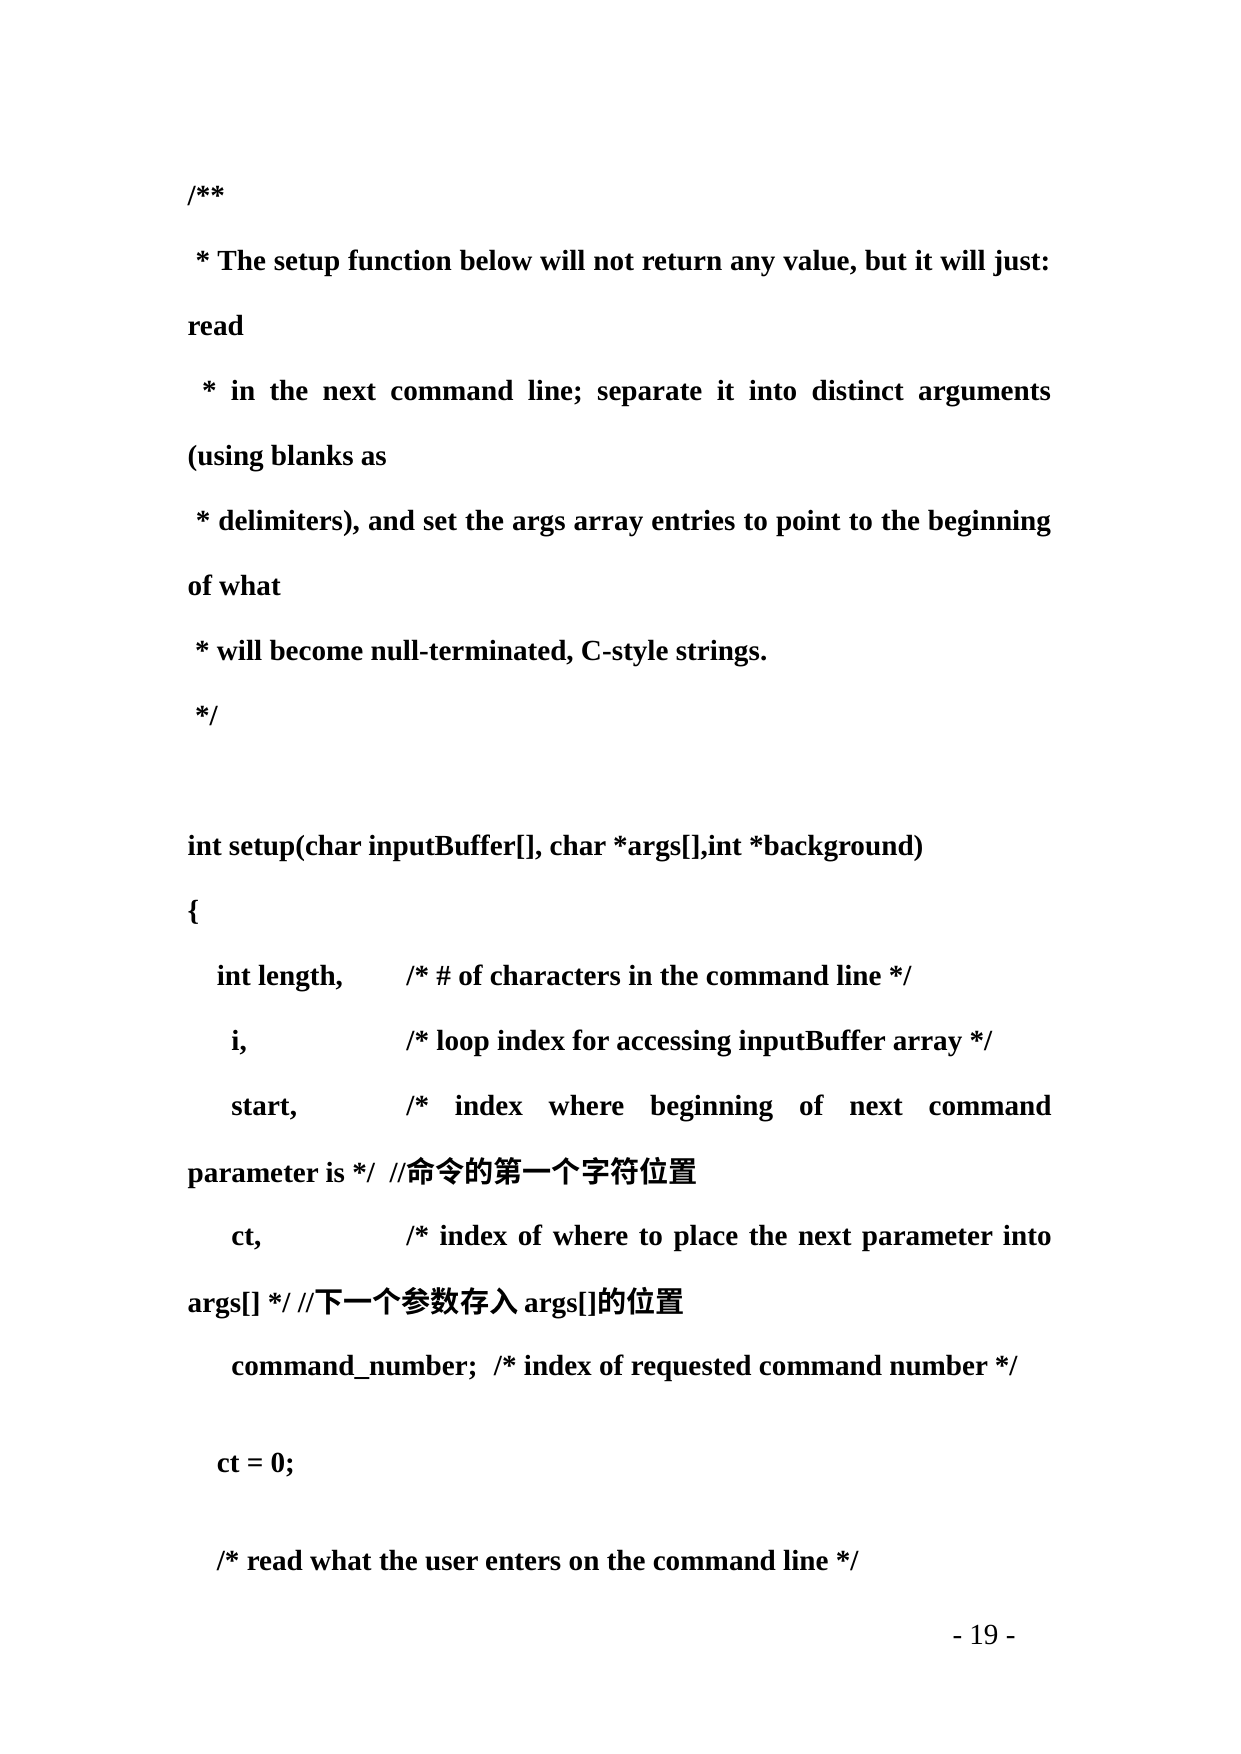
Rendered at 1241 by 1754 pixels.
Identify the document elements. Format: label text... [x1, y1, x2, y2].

text * will become null-terminated, C-style strings. [187, 617, 1053, 682]
text ct = 0; [187, 1429, 1053, 1494]
text * delimiters), and set the args array entries to point to the beginning of what [187, 487, 1053, 617]
text start, /* index where beginning of next command parameter is */ //命令的第一个字符位置 [187, 1072, 1053, 1202]
text */ [187, 682, 1053, 747]
text { [187, 877, 1053, 942]
text int length, /* # of characters in the command line */ [187, 942, 1053, 1007]
text /* read what the user enters on the command line */ [187, 1527, 1053, 1592]
text int setup(char inputBuffer[], char *args[],int *background) [187, 812, 1053, 877]
text ct, /* index of where to place the next parameter into args[] */ //下一个参数存入args[]的位置 [187, 1202, 1053, 1332]
text i, /* loop index for accessing inputBuffer array */ [187, 1007, 1053, 1072]
text /** [187, 162, 1053, 227]
text * The setup function below will not return any value, but it will just: read [187, 227, 1053, 357]
text * in the next command line; separate it into distinct arguments (using blanks as [187, 357, 1053, 487]
text command_number; /* index of requested command number */ [187, 1332, 1053, 1397]
